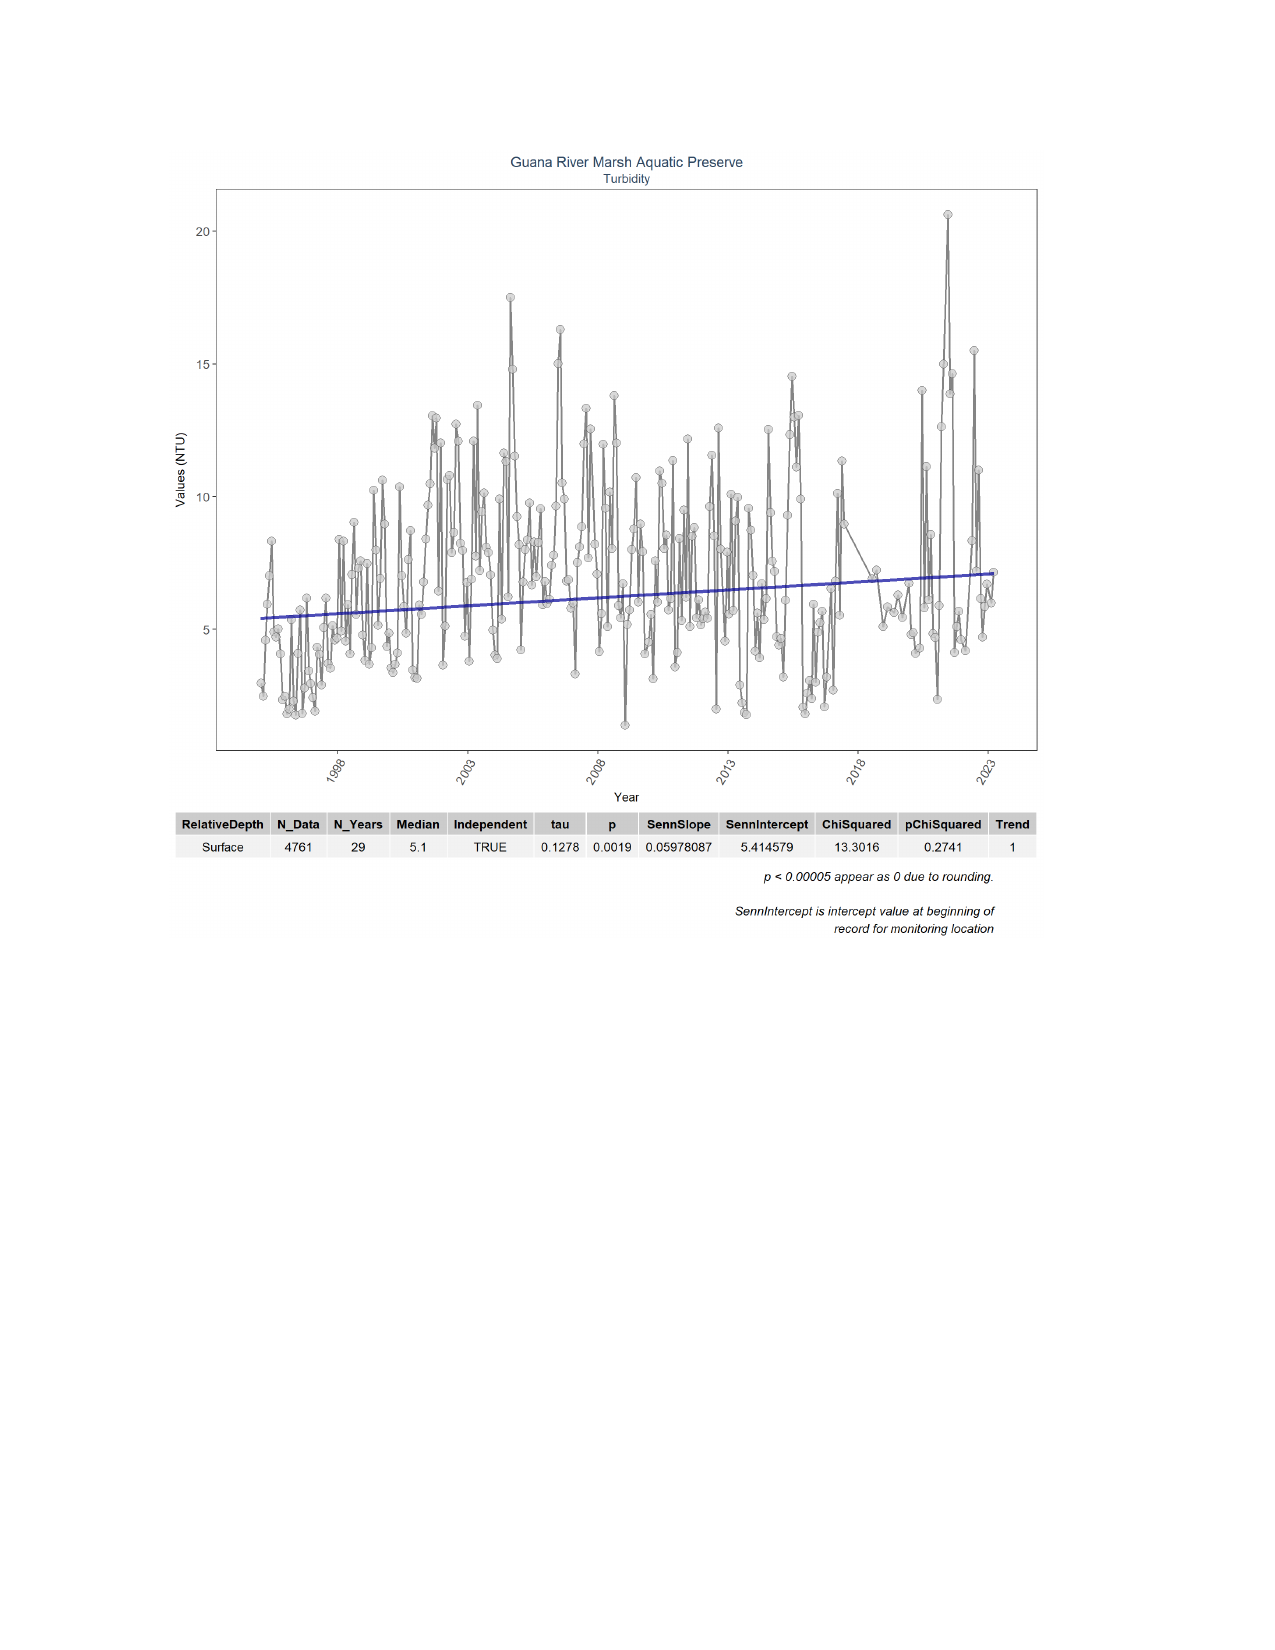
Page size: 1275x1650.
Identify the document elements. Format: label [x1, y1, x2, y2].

picture [168, 150, 1044, 938]
